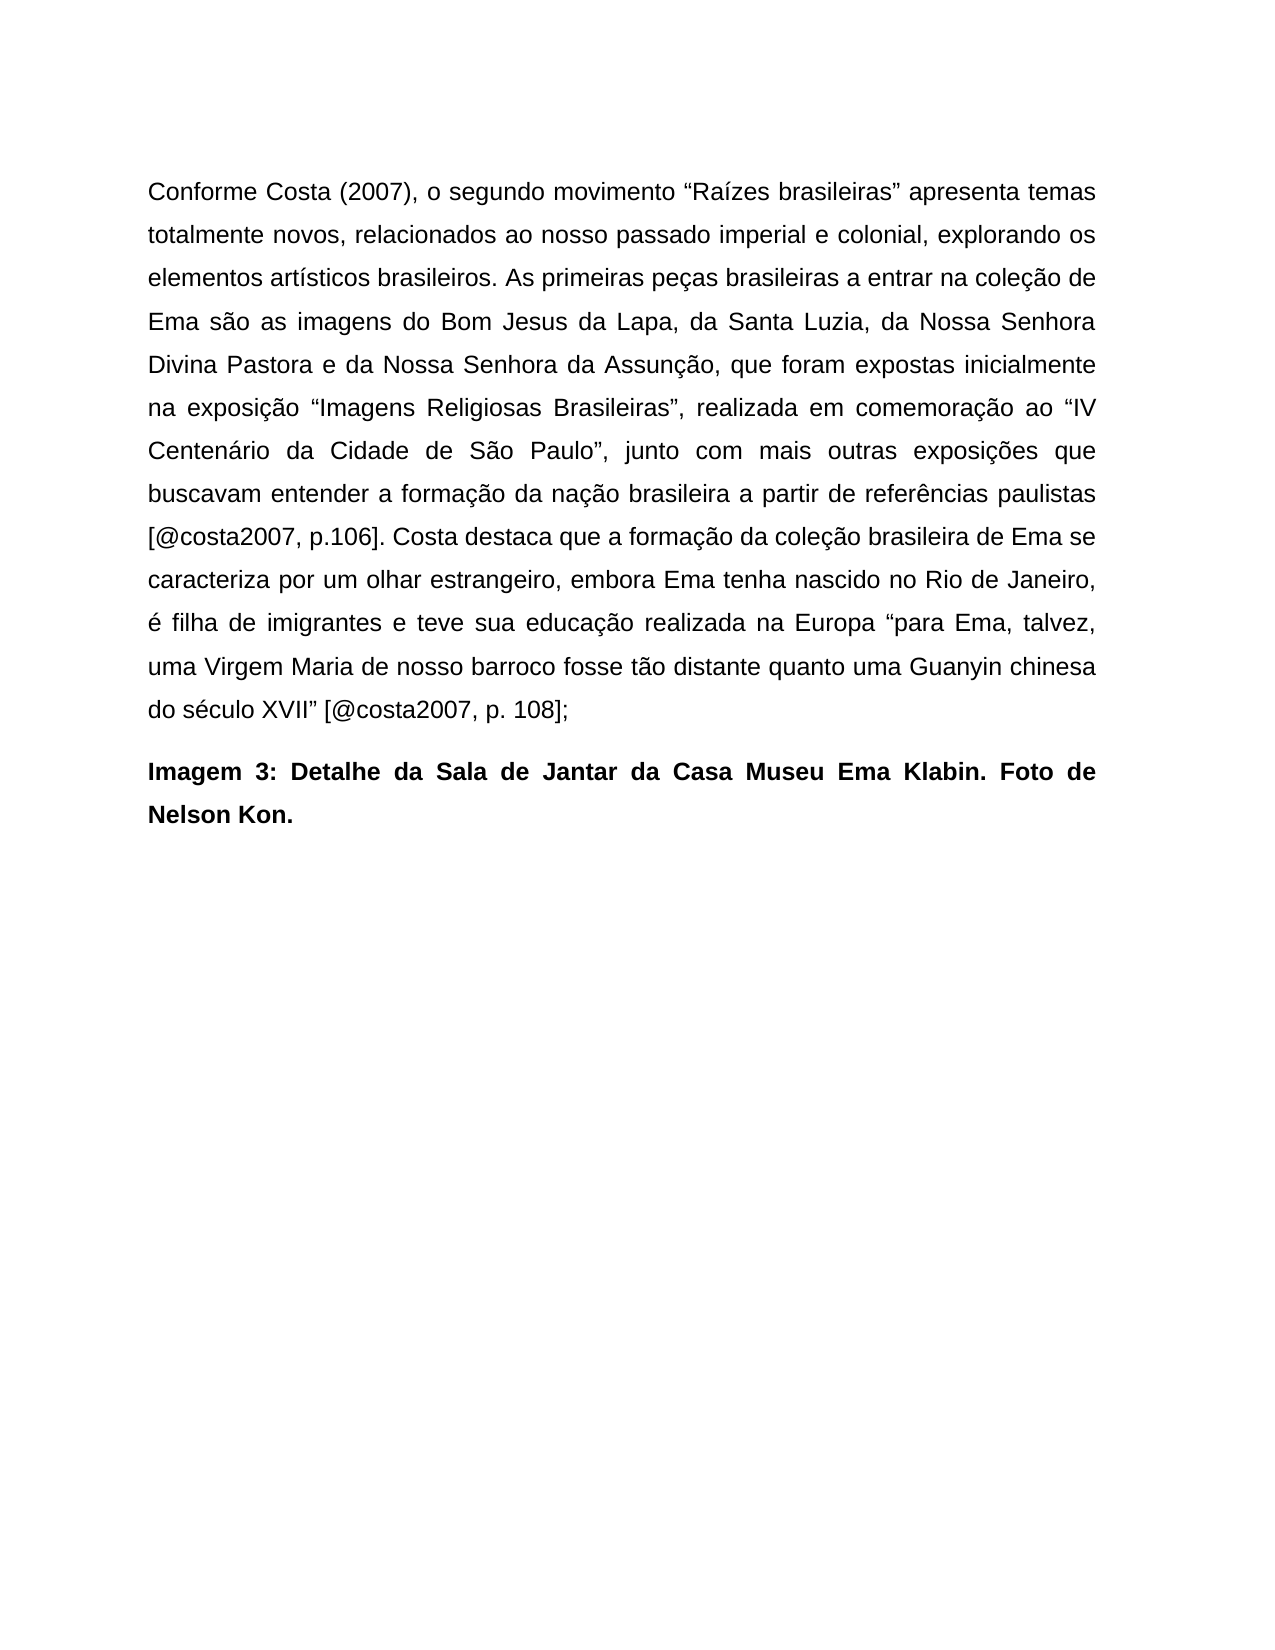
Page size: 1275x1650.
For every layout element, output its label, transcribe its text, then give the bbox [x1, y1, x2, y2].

text Imagem 3: Detalhe da Sala de Jantar da Casa Museu Ema Klabin. Foto de Nelson Kon. [148, 757, 1098, 828]
text Conforme Costa (2007), o segundo movimento “Raízes brasileiras” apresenta temas totalmente novos, relacionados ao nosso passado imperial e colonial, explorando os elementos artísticos brasileiros. As primeiras peças brasileiras a entrar na coleção de Ema são as imagens do Bom Jesus da Lapa, da Santa Luzia, da Nossa Senhora Divina Pastora e da Nossa Senhora da Assunção, que foram expostas inicialmente na exposição “Imagens Religiosas Brasileiras”, realizada em comemoração ao “IV Centenário da Cidade de São Paulo”, junto com mais outras exposições que buscavam entender a formação da nação brasileira a partir de referências paulistas [@costa2007, p.106]. Costa destaca que a formação da coleção brasileira de Ema se caracteriza por um olhar estrangeiro, embora Ema tenha nascido no Rio de Janeiro, é filha de imigrantes e teve sua educação realizada na Europa “para Ema, talvez, uma Virgem Maria de nosso barroco fosse tão distante quanto uma Guanyin chinesa do século XVII” [@costa2007, p. 108]; [148, 177, 1098, 723]
